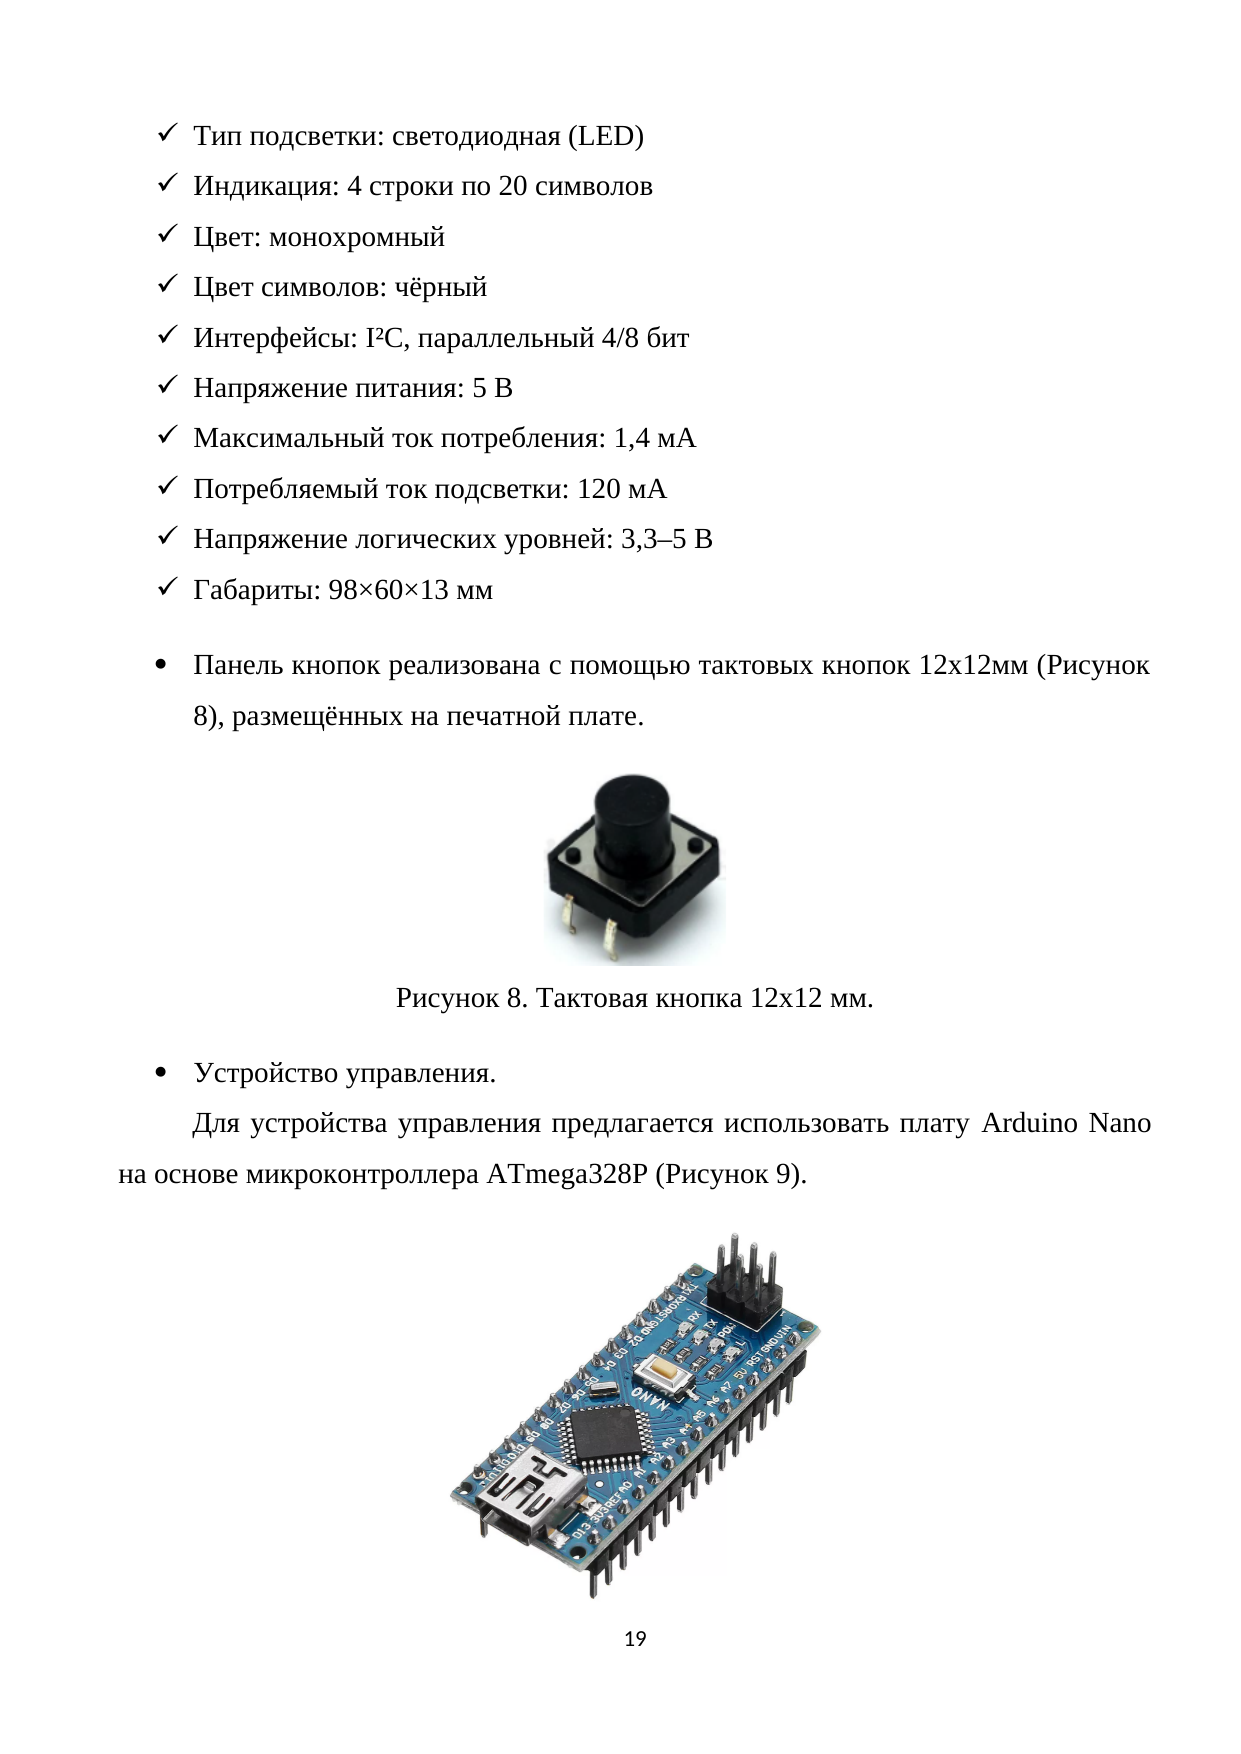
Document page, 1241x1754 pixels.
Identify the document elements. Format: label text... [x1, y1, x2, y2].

list Устройство управления. [156, 1055, 1152, 1089]
text Рисунок 8. Тактовая кнопка 12х12 мм. [118, 980, 1152, 1013]
list Напряжение логических уровней: 3,3–5 В [156, 521, 1152, 555]
list Максимальный ток потребления: 1,4 мА [156, 421, 1152, 454]
text Для устройства управления предлагается использовать плату Arduino Nano на основе микроконтроллера ATmega328P (Рисунок 9). [118, 1106, 1152, 1189]
list Панель кнопок реализована с помощью тактовых кнопок 12х12мм (Рисунок 8), размещённых на печатной плате. [156, 647, 1152, 731]
list Тип подсветки: светодиодная (LED) [156, 118, 1152, 152]
list Цвет символов: чёрный [156, 269, 1152, 303]
list Габариты: 98×60×13 мм [156, 572, 1152, 606]
list Индикация: 4 строки по 20 символов [156, 168, 1152, 202]
list Потребляемый ток подсветки: 120 мА [156, 471, 1152, 505]
list Напряжение питания: 5 В [156, 370, 1152, 404]
picture [447, 1231, 823, 1602]
list Интерфейсы: I²C, параллельный 4/8 бит [156, 320, 1152, 353]
list Цвет: монохромный [156, 219, 1152, 253]
picture [543, 773, 727, 966]
